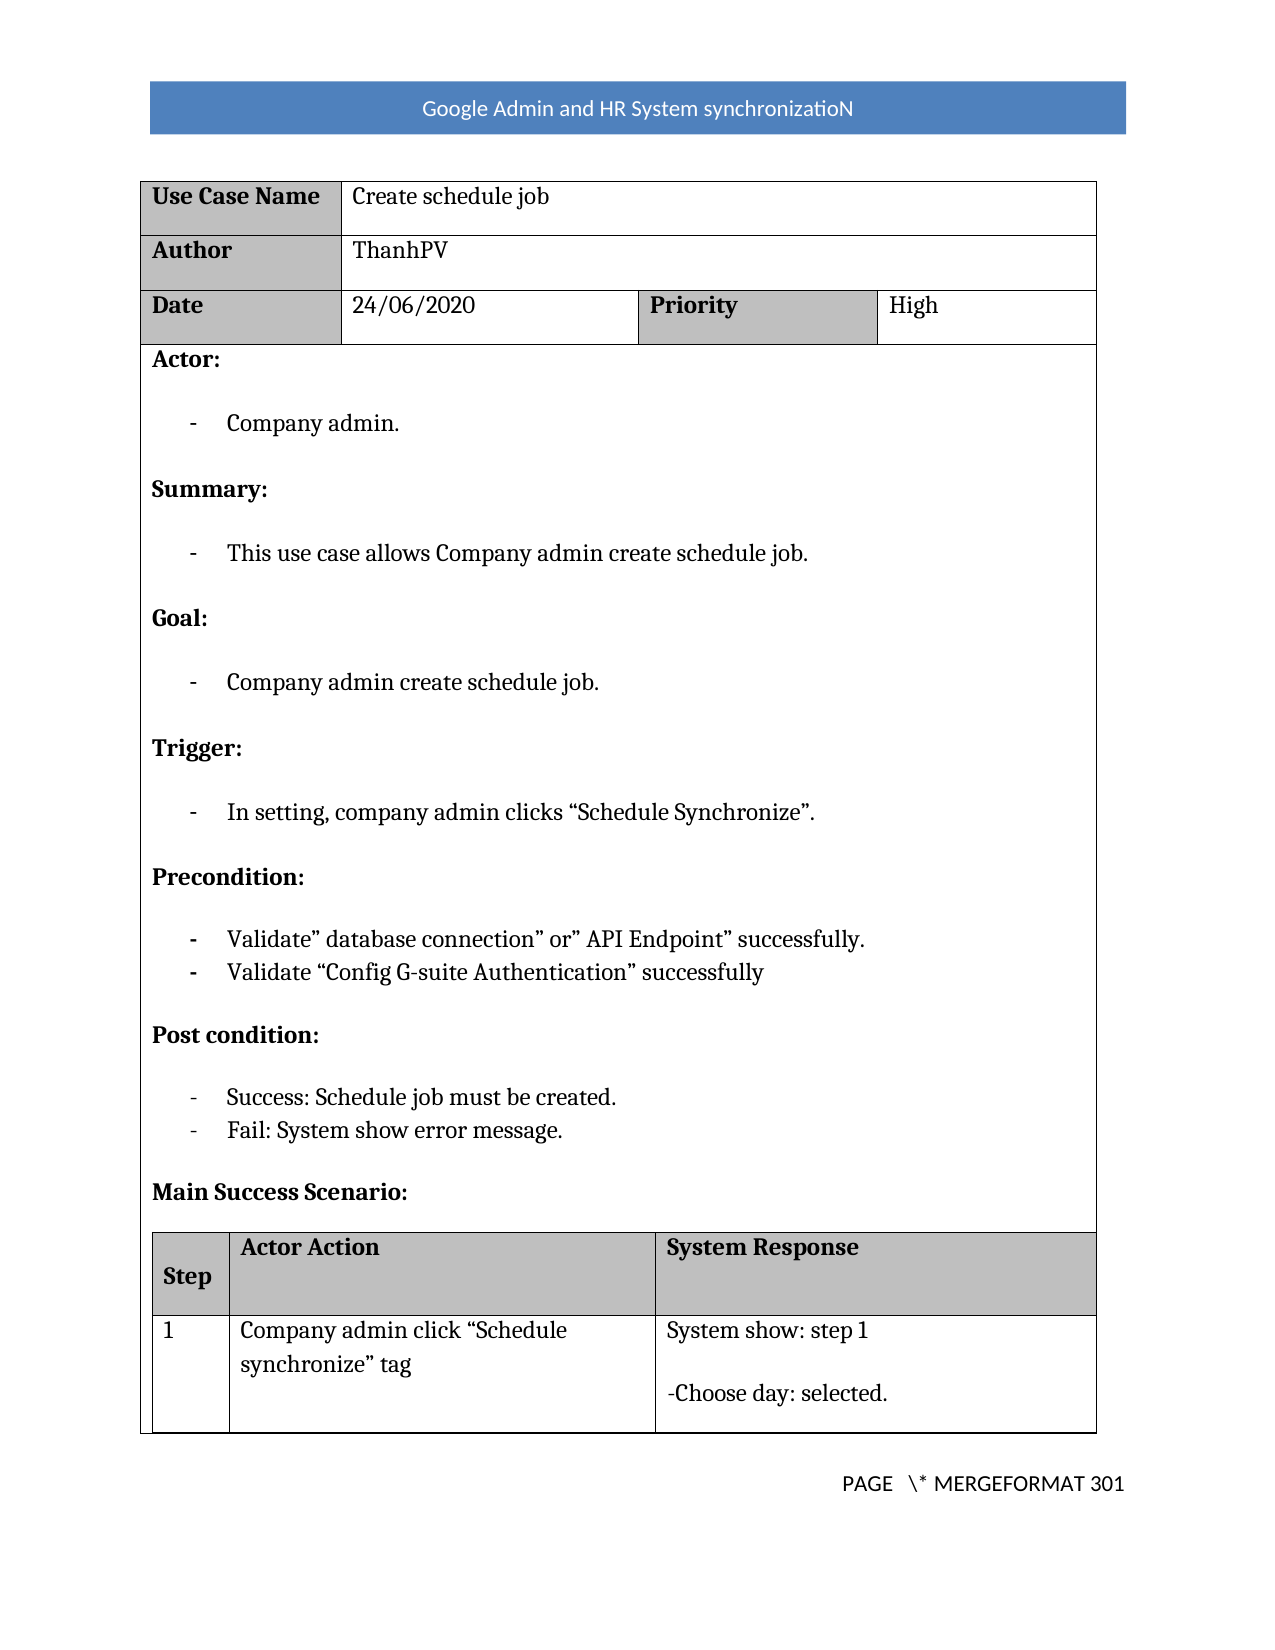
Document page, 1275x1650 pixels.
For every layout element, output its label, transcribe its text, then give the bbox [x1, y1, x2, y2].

table_cell Use Case Name [141, 182, 341, 235]
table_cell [141, 345, 1096, 1433]
table_cell Date [141, 291, 341, 344]
table_cell High [878, 291, 1096, 344]
table_cell Create schedule job [342, 182, 1096, 235]
table_cell Priority [639, 291, 877, 344]
table_cell ThanhPV [342, 236, 1096, 290]
table_cell Author [141, 236, 341, 290]
table_cell 24/06/2020 [342, 291, 638, 344]
